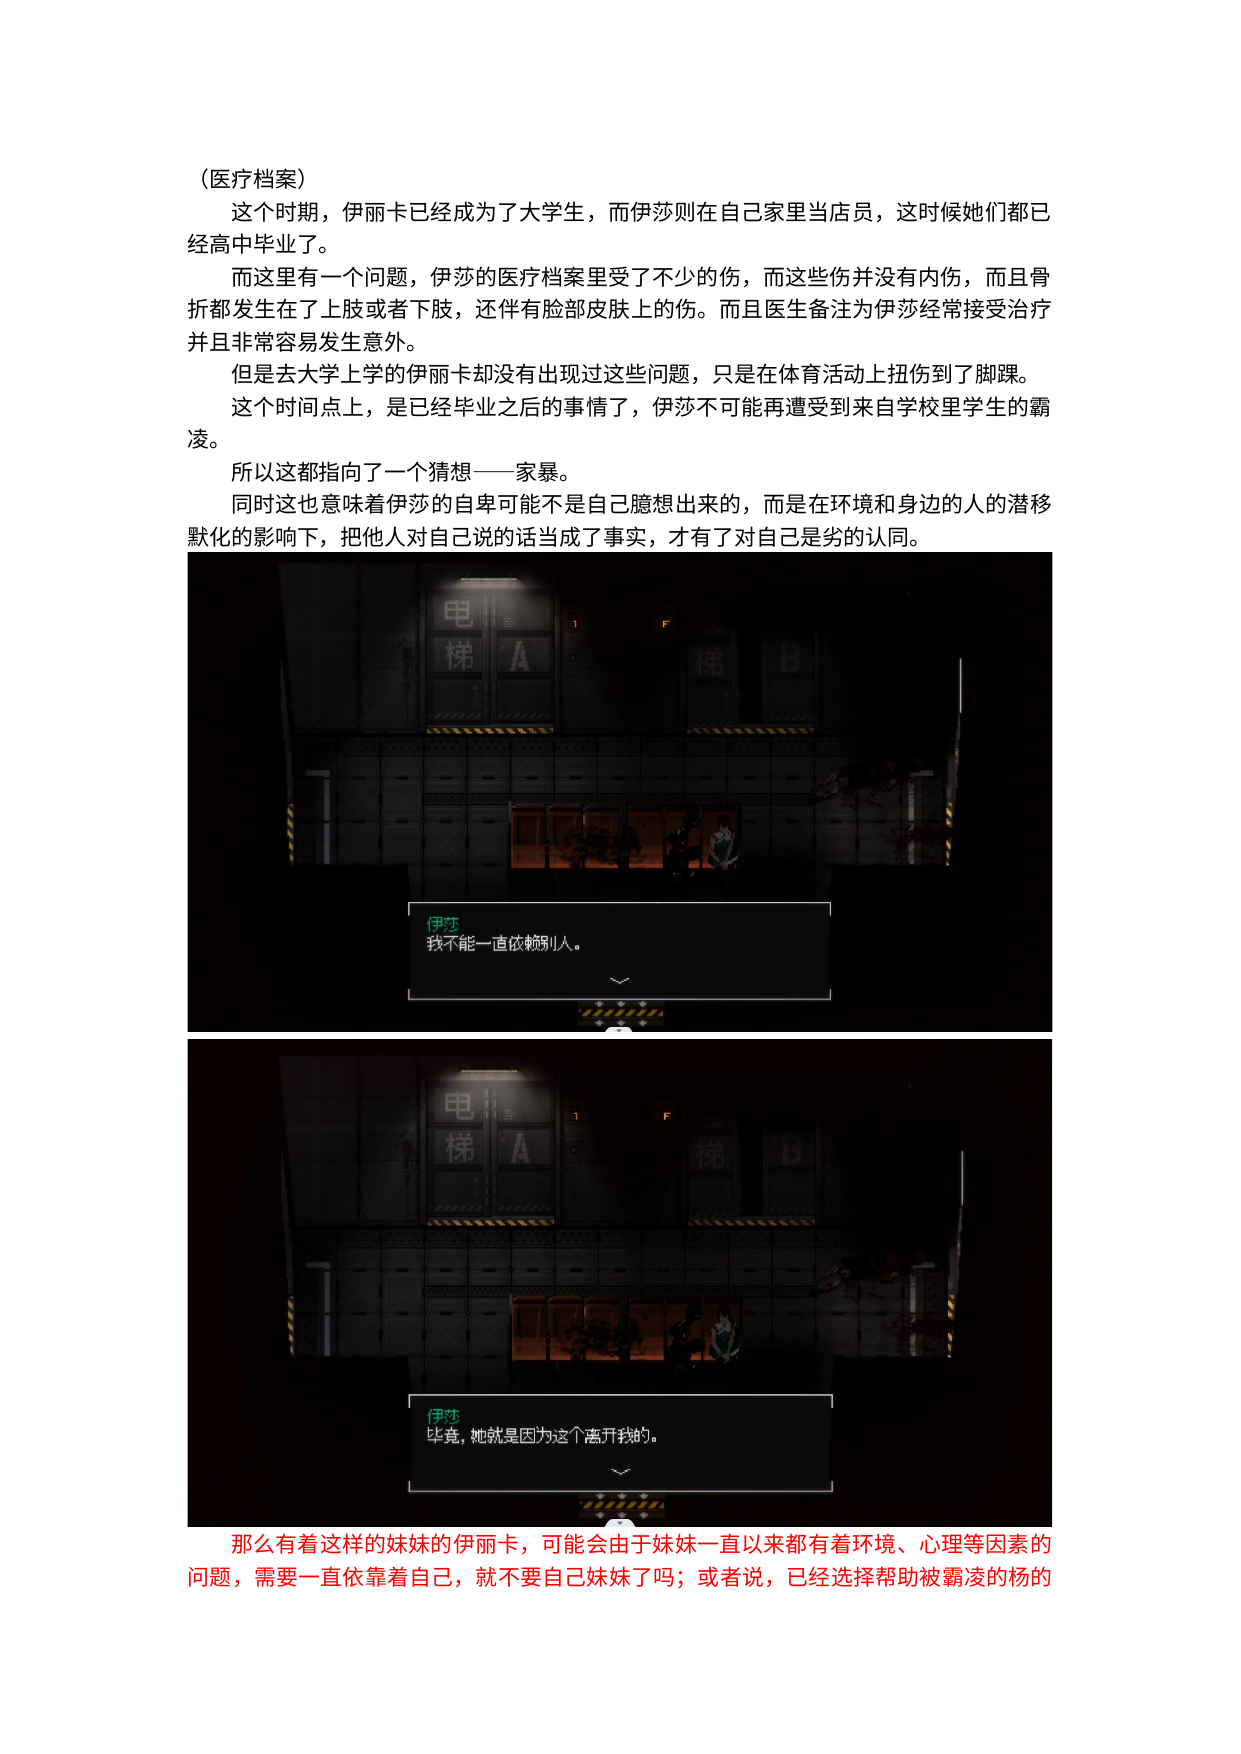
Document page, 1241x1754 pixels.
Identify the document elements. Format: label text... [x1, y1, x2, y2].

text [187, 1527, 1053, 1592]
text （医疗档案） [187, 162, 1053, 194]
text 而这里有一个问题，伊莎的医疗档案里受了不少的伤，而这些伤并没有内伤，而且骨折都发生在了上肢或者下肢，还伴有脸部皮肤上的伤。而且医生备注为伊莎经常接受治疗，并且非常容易发生意外。 [187, 259, 1053, 357]
text 这个时期，伊丽卡已经成为了大学生，而伊莎则在自己家里当店员，这时候她们都已经高中毕业了。 [187, 194, 1053, 259]
text 这个时间点上，是已经毕业之后的事情了，伊莎不可能再遭受到来自学校里学生的霸凌。 [187, 389, 1053, 454]
picture [187, 1039, 1053, 1527]
text 所以这都指向了一个猜想——家暴。 [187, 454, 1053, 487]
text 同时这也意味着伊莎的自卑可能不是自己臆想出来的，而是在环境和身边的人的潜移默化的影响下，把他人对自己说的话当成了事实，才有了对自己是劣的认同。 [187, 487, 1053, 552]
text 但是去大学上学的伊丽卡却没有出现过这些问题，只是在体育活动上扭伤到了脚踝。 [187, 357, 1053, 389]
picture [187, 552, 1053, 1032]
